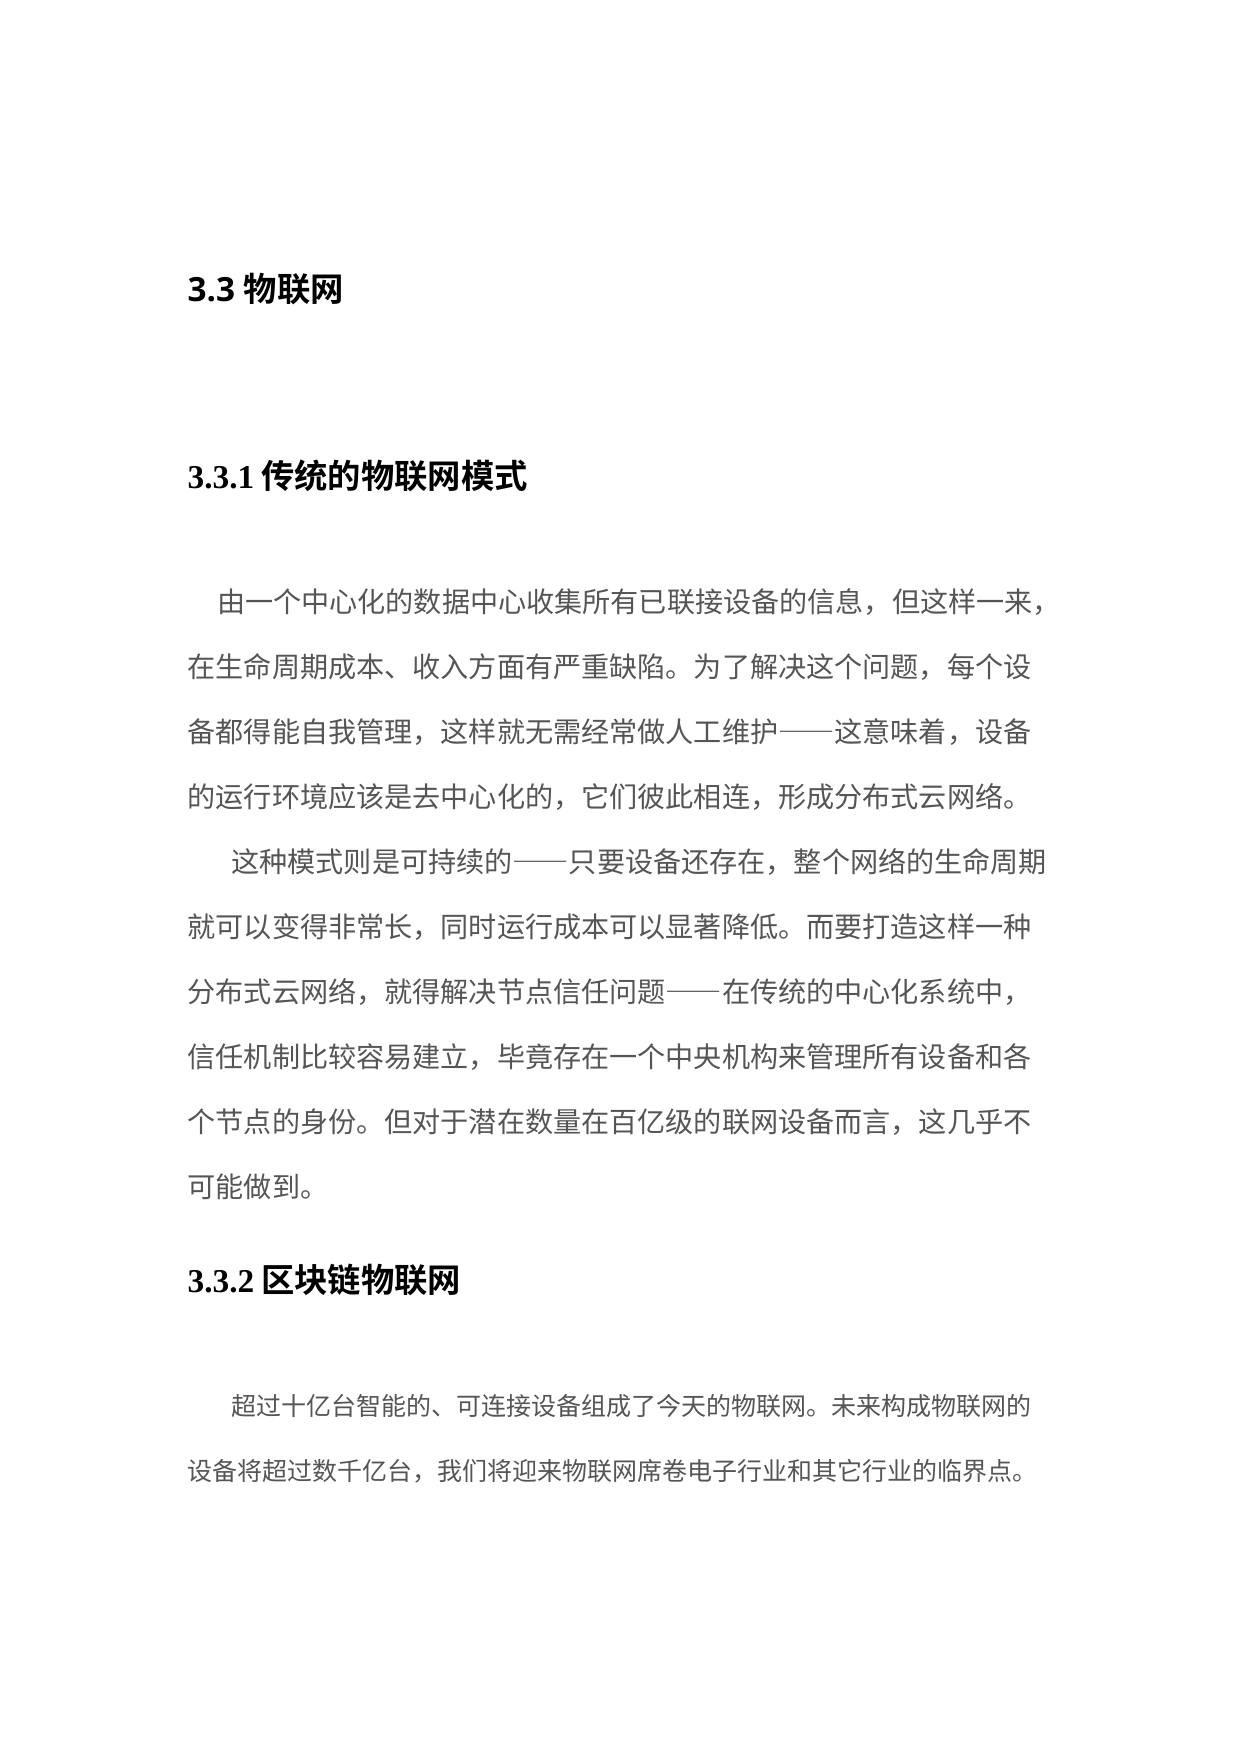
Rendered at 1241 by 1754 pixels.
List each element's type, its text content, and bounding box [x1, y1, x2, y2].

text 这种模式则是可持续的——只要设备还存在，整个网络的生命周期就可以变得非常长，同时运行成本可以显著降低。而要打造这样一种分布式云网络，就得解决节点信任问题——在传统的中心化系统中，信任机制比较容易建立，毕竟存在一个中央机构来管理所有设备和各个节点的身份。但对于潜在数量在百亿级的联网设备而言，这几乎不可能做到。 [187, 828, 1053, 1218]
subtitle 3.3.2区块链物联网 [187, 1245, 1053, 1310]
subtitle 3.3.1传统的物联网模式 [187, 441, 1053, 506]
text 由一个中心化的数据中心收集所有已联接设备的信息，但这样一来，在生命周期成本、收入方面有严重缺陷。为了解决这个问题，每个设备都得能自我管理，这样就无需经常做人工维护——这意味着，设备的运行环境应该是去中心化的，它们彼此相连，形成分布式云网络。 [187, 568, 1053, 828]
subtitle 3.3 物联网 [187, 254, 1053, 319]
text 超过十亿台智能的、可连接设备组成了今天的物联网。未来构成物联网的设备将超过数千亿台，我们将迎来物联网席卷电子行业和其它行业的临界点。 [187, 1372, 1053, 1502]
